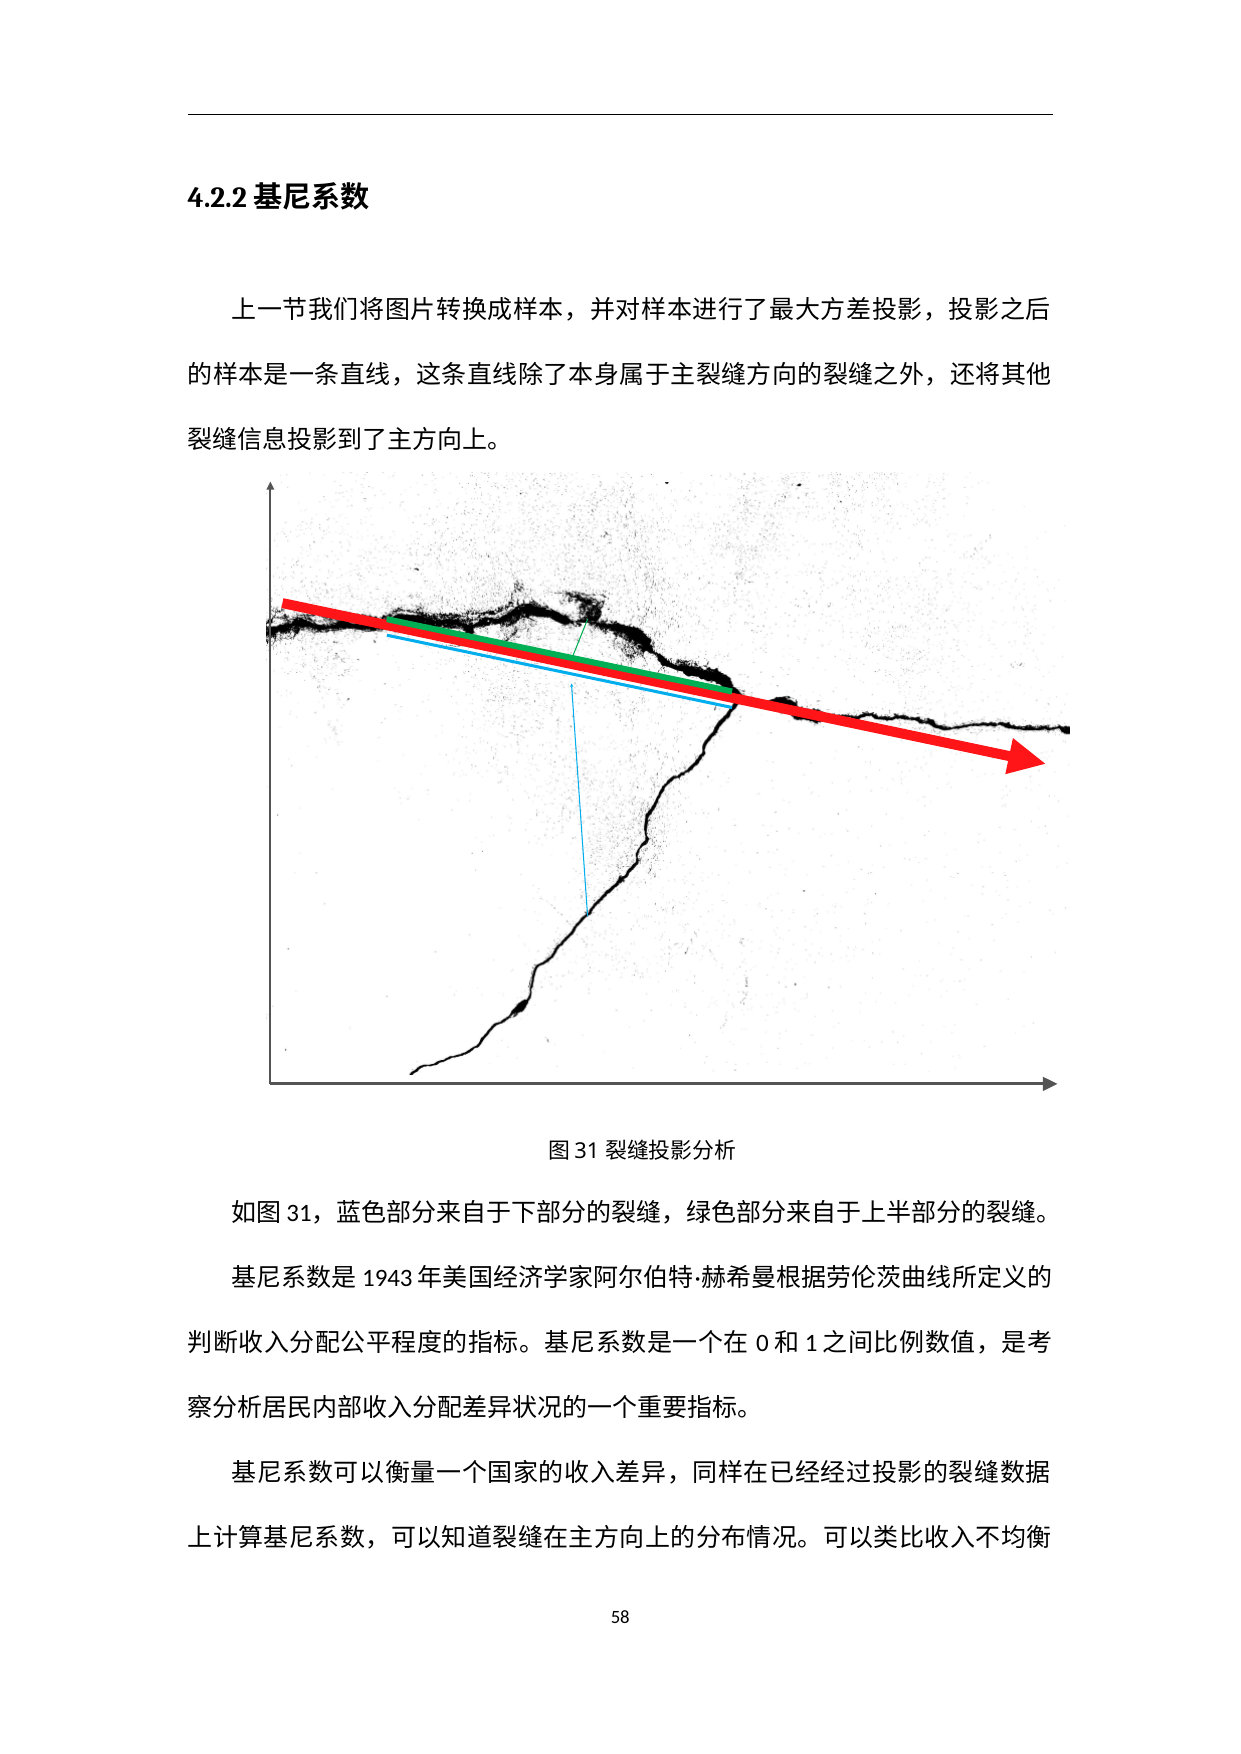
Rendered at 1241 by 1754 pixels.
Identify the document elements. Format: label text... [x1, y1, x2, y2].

text 如图31，蓝色部分来自于下部分的裂缝，绿色部分来自于上半部分的裂缝。 [187, 1178, 1053, 1243]
text 图31 裂缝投影分析 [187, 1133, 1053, 1166]
text 基尼系数是1943年美国经济学家阿尔伯特·赫希曼根据劳伦茨曲线所定义的判断收入分配公平程度的指标。基尼系数是一个在0和1之间比例数值，是考察分析居民内部收入分配差异状况的一个重要指标。 [187, 1243, 1053, 1438]
text 上一节我们将图片转换成样本，并对样本进行了最大方差投影，投影之后的样本是一条直线，这条直线除了本身属于主裂缝方向的裂缝之外，还将其他裂缝信息投影到了主方向上。 [187, 276, 1053, 471]
subtitle 4.2.2 基尼系数 [187, 162, 1053, 227]
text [187, 1438, 1053, 1568]
